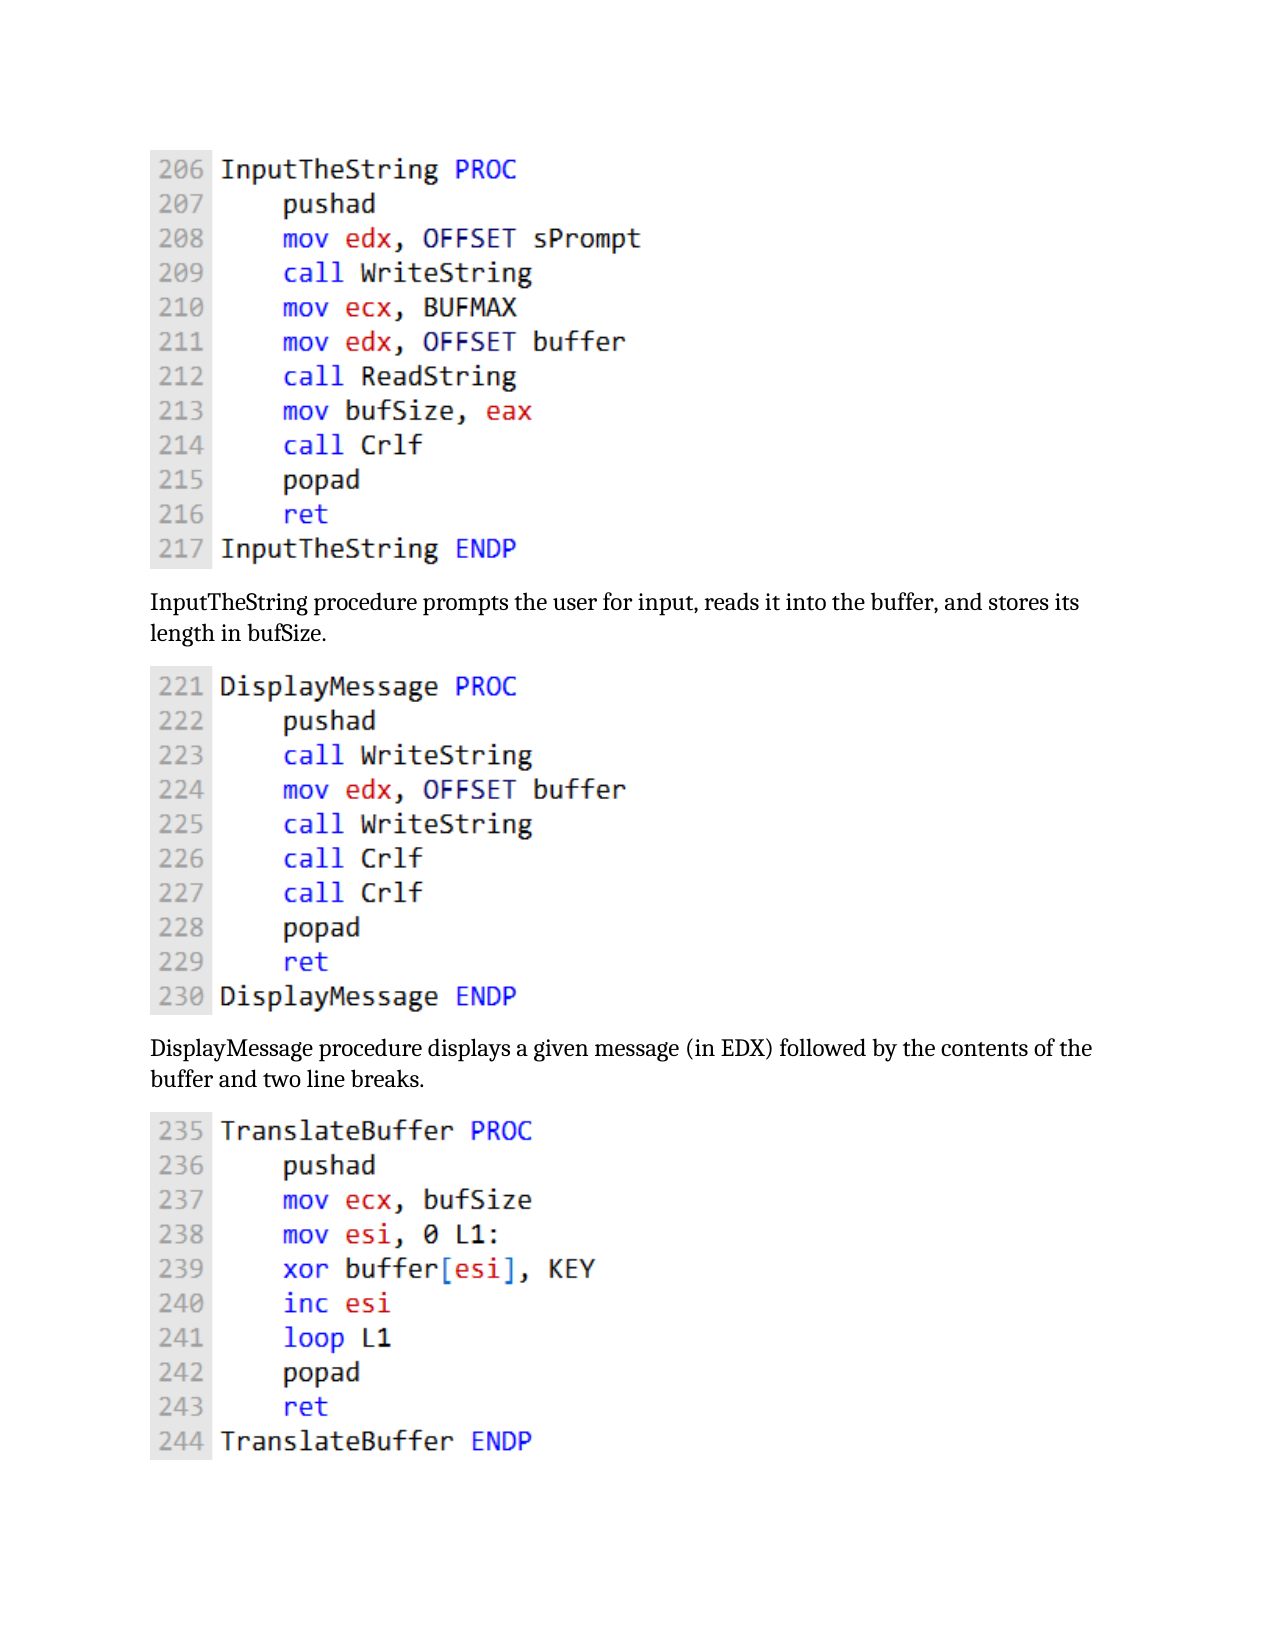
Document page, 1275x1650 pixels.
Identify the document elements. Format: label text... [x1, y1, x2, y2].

picture [150, 666, 907, 1015]
text DisplayMessage procedure displays a given message (in EDX) followed by the contents of the buffer and two line breaks. [150, 1034, 1125, 1094]
picture [150, 1112, 808, 1460]
text InputTheString procedure prompts the user for input, reads it into the buffer, and stores its length in bufSize. [150, 588, 1125, 647]
picture [150, 150, 808, 569]
